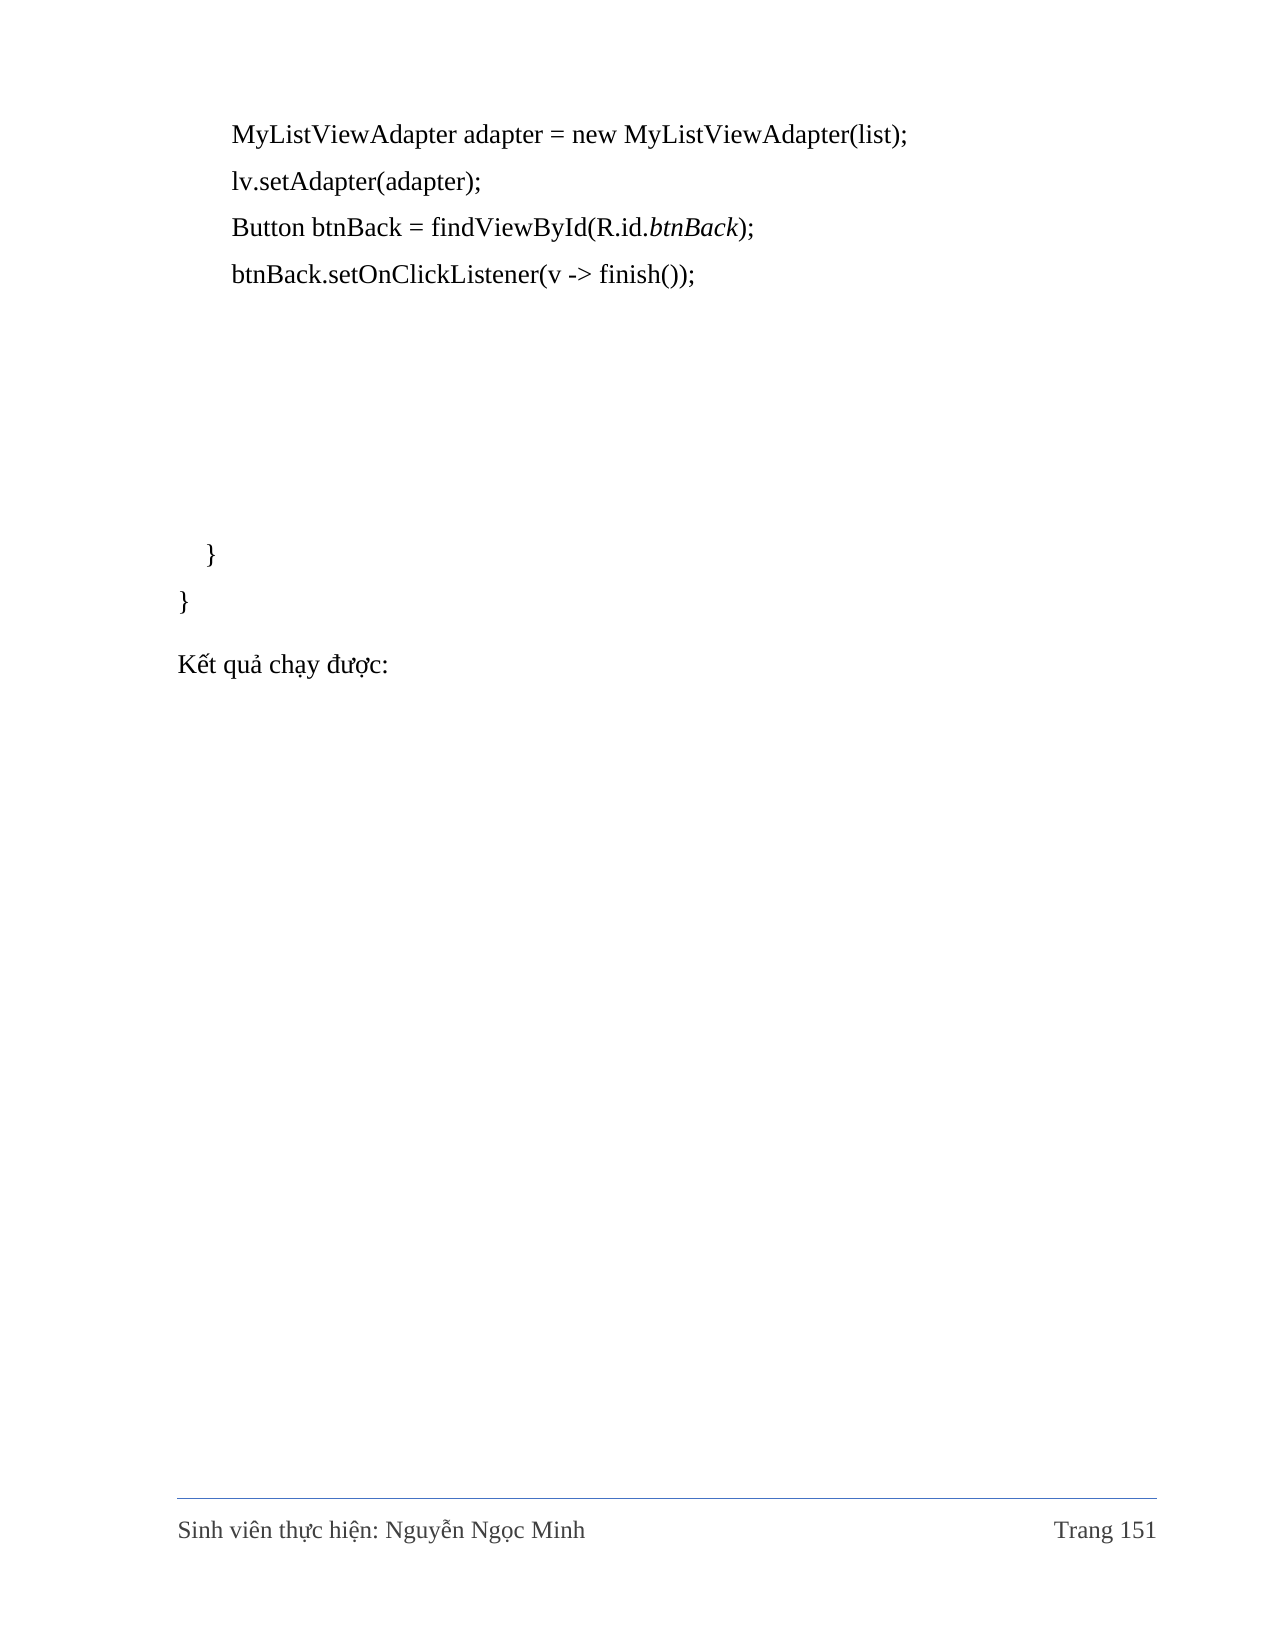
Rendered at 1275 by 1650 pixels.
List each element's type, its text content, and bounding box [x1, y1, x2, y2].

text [177, 118, 1157, 616]
text Kết quả chạy được: [177, 648, 1157, 679]
